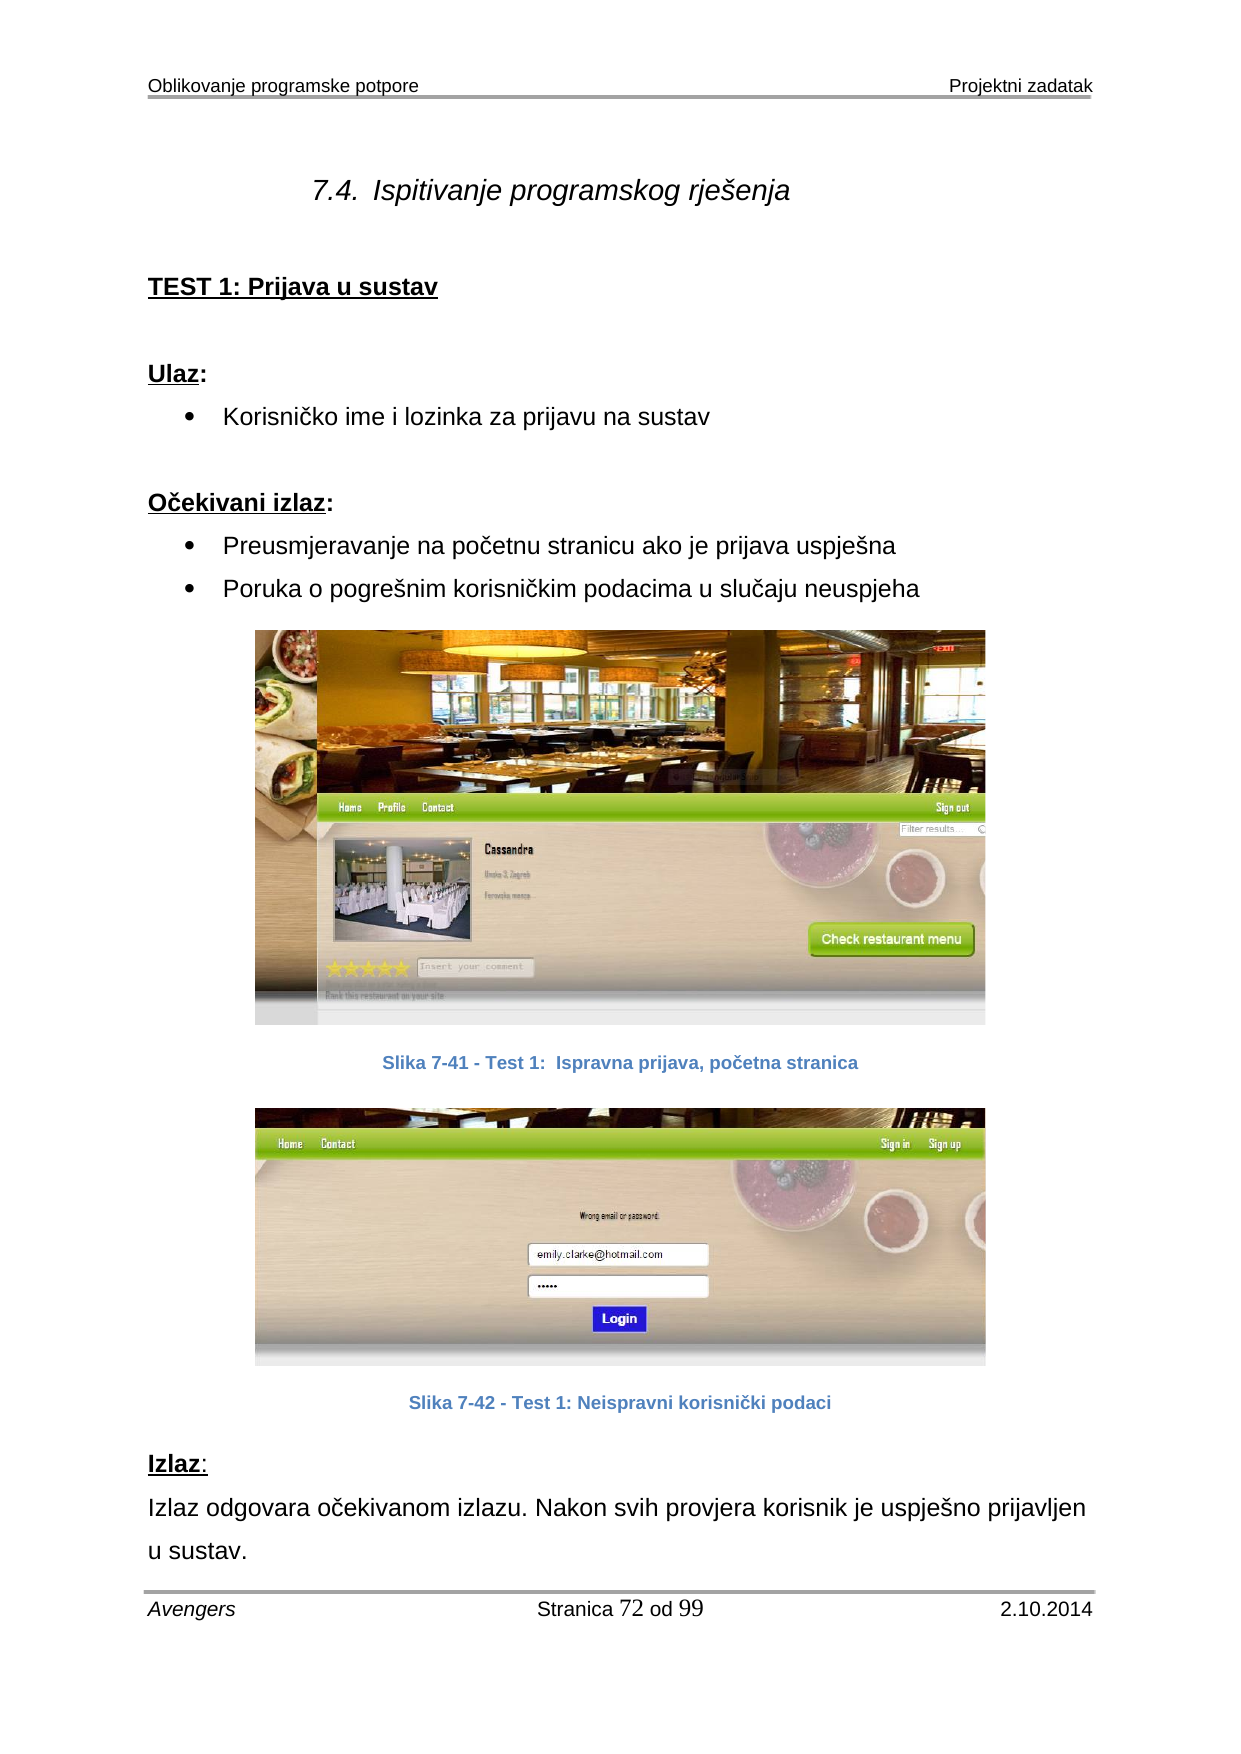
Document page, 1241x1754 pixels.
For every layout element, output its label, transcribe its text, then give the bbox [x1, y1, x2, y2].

list Preusmjeravanje na početnu stranicu ako je prijava uspješna [185, 531, 1092, 560]
picture [255, 630, 986, 1025]
text Očekivani izlaz: [148, 488, 1092, 517]
picture [143, 1590, 1096, 1594]
text TEST 1: Prijava u sustav [148, 272, 1092, 301]
picture [147, 95, 1092, 99]
list Poruka o pogrešnim korisničkim podacima u slučaju neuspjeha [185, 574, 1092, 603]
list Korisničko ime i lozinka za prijavu na sustav [185, 402, 1092, 431]
picture [255, 1108, 986, 1366]
text Izlaz: Izlaz odgovara očekivanom izlazu. Nakon svih provjera korisnik je uspješno prijavljen u sustav. [148, 1449, 1092, 1564]
subtitle Ispitivanje programskog rješenja [252, 173, 1092, 206]
text Ulaz: [148, 359, 1092, 387]
